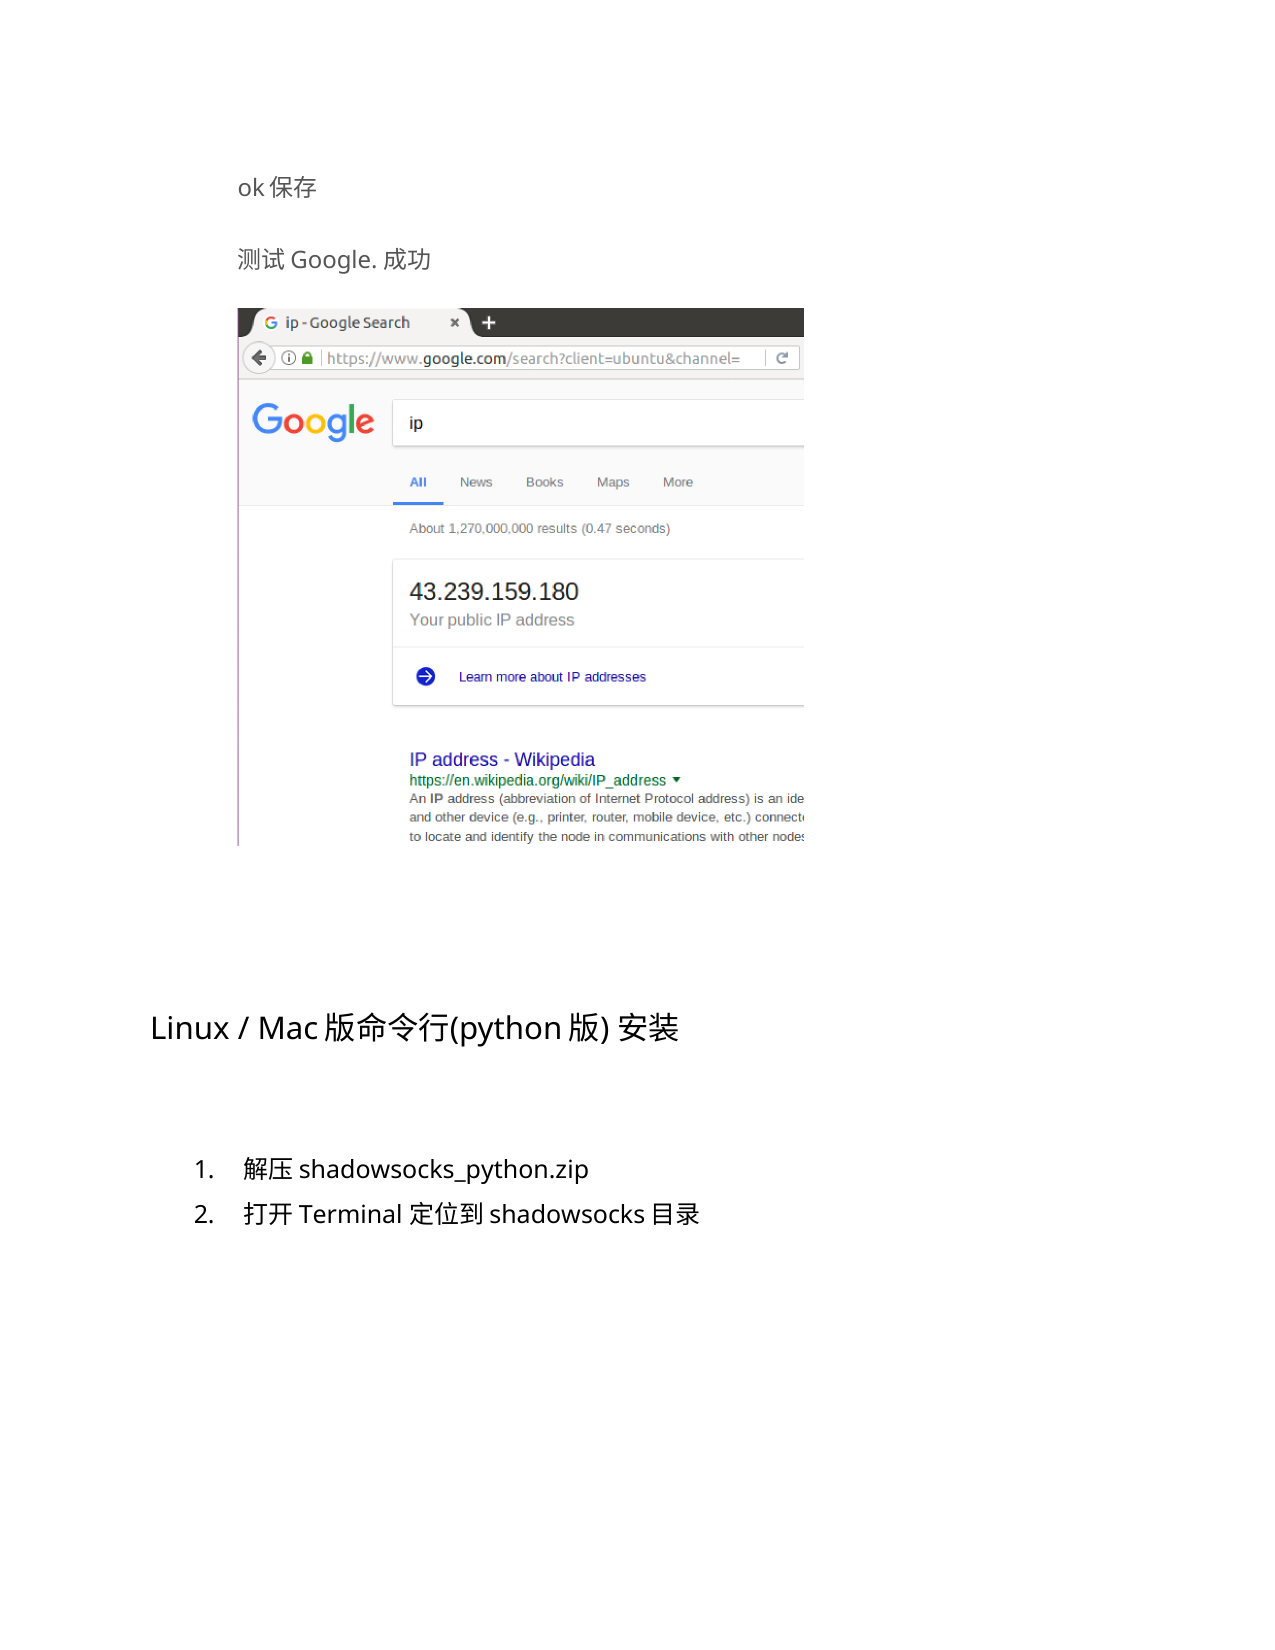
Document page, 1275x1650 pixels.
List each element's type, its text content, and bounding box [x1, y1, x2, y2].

list 打开Terminal 定位到shadowsocks目录 [193, 1190, 1125, 1234]
picture [237, 308, 804, 846]
text ok保存 [237, 164, 1125, 208]
list 解压shadowsocks_python.zip [193, 1146, 1125, 1190]
subtitle Linux / Mac版命令行(python版) 安装 [150, 982, 1125, 1070]
text 测试Google. 成功 [237, 236, 1125, 280]
